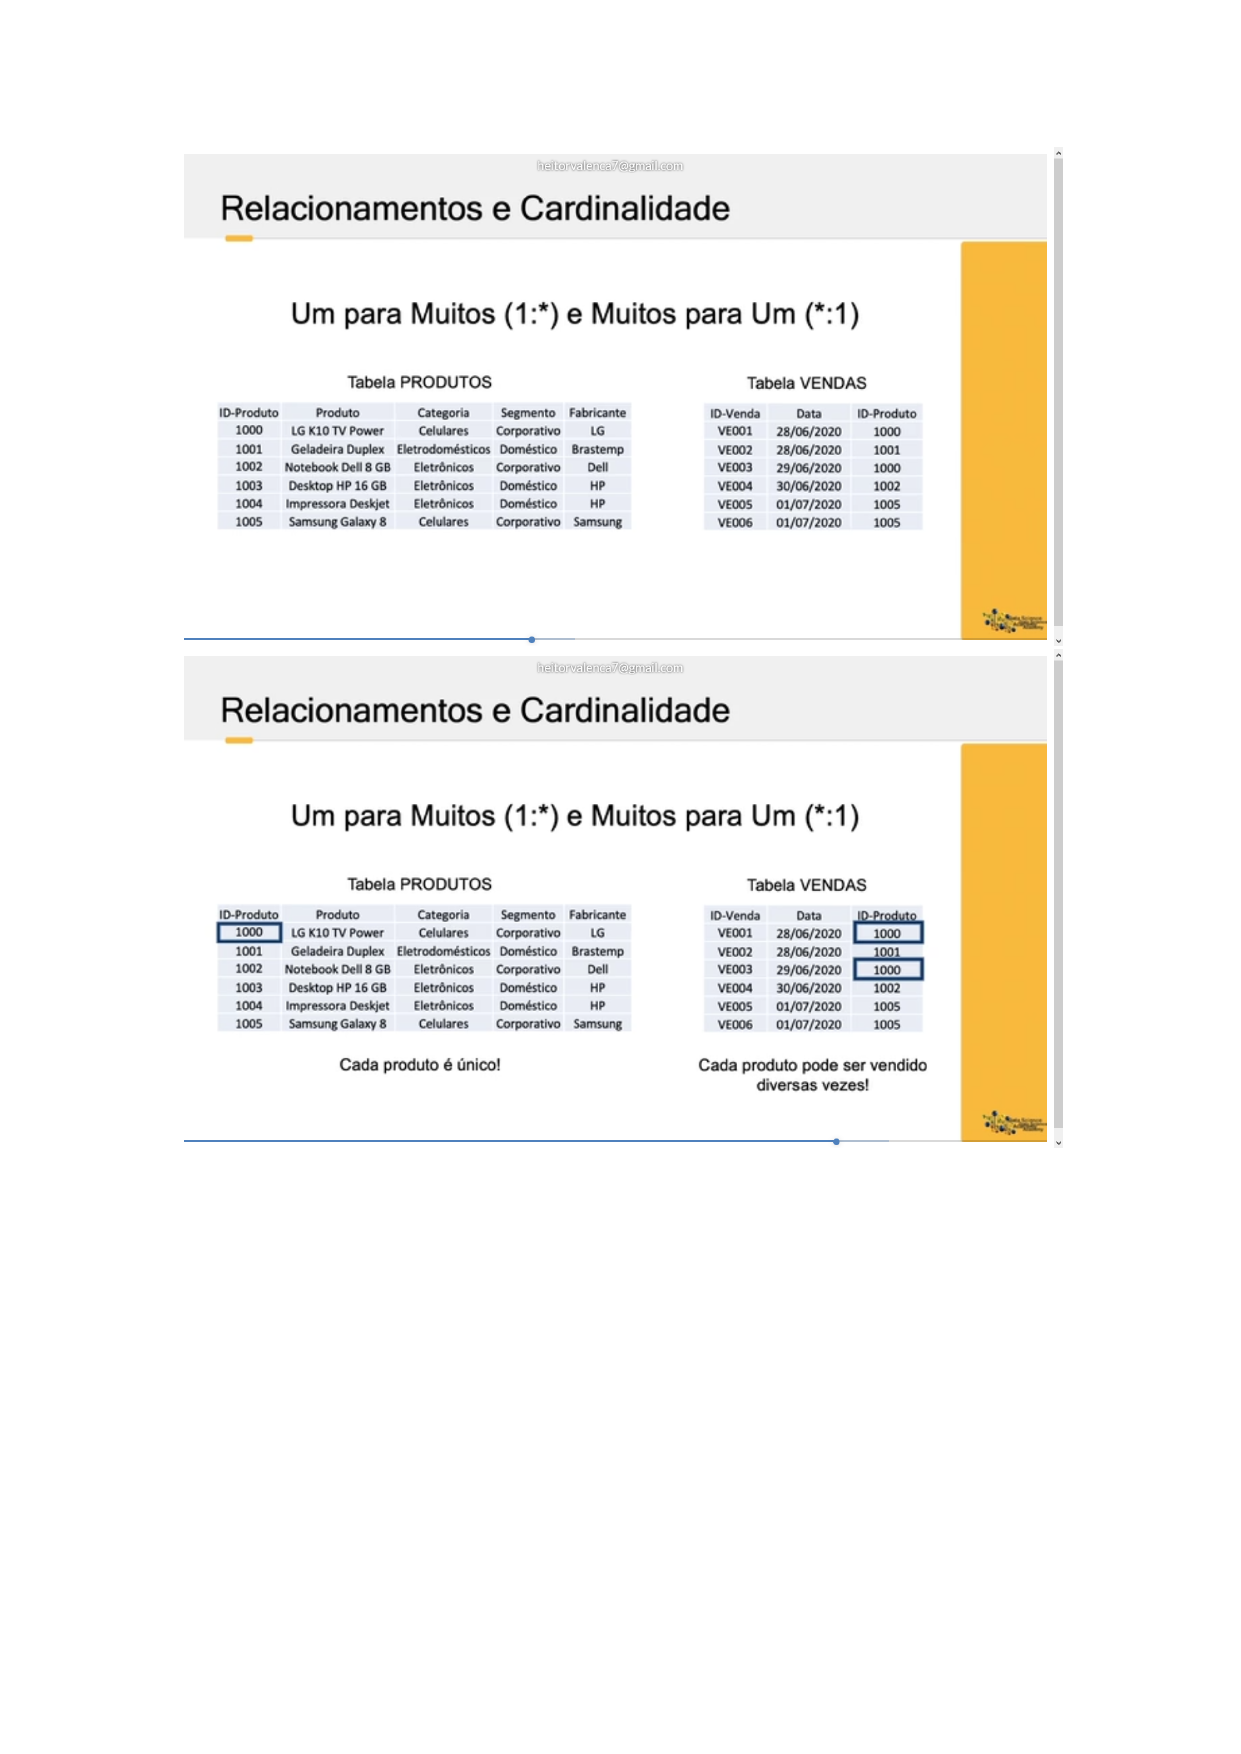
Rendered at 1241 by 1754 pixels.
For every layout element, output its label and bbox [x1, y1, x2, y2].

picture [177, 649, 1063, 1148]
picture [177, 147, 1063, 646]
